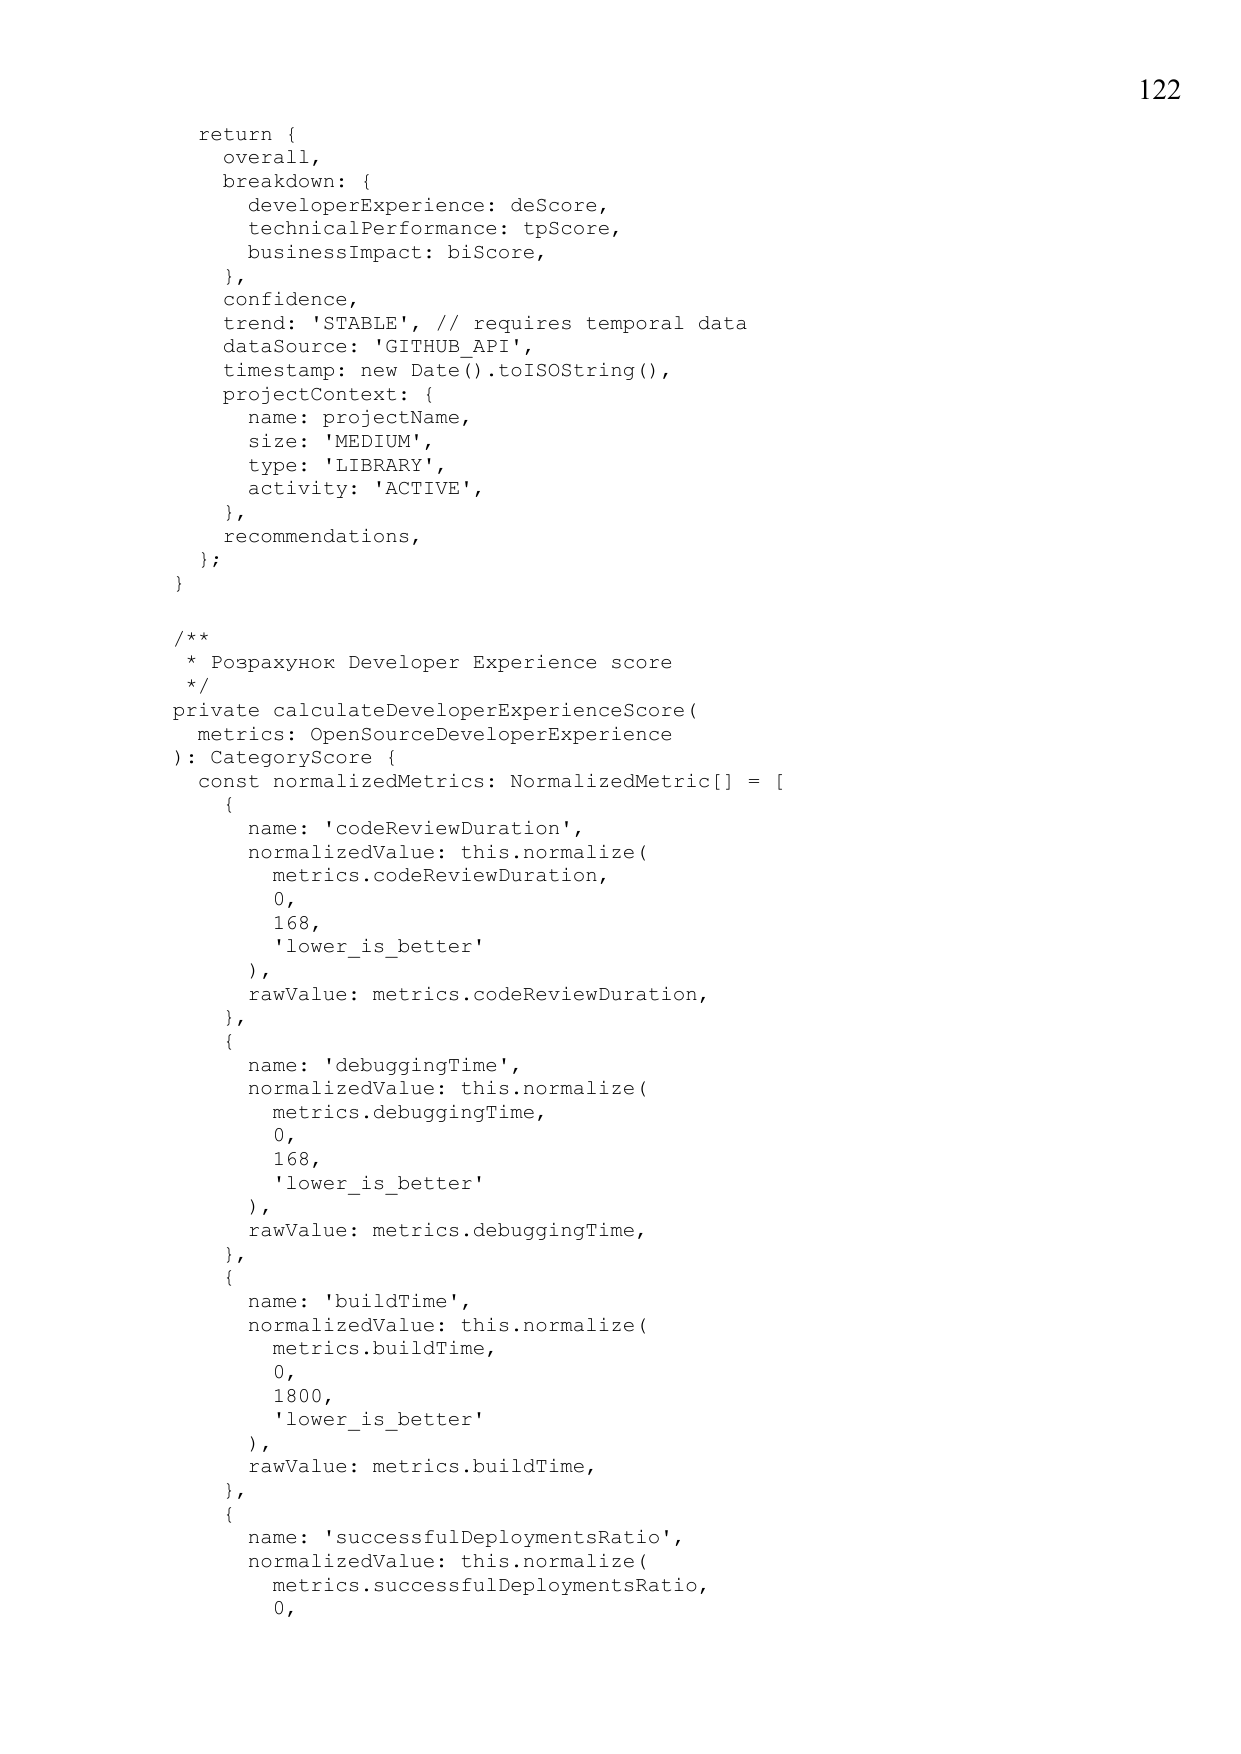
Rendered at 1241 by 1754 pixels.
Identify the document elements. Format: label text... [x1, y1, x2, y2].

text overall, [148, 146, 1181, 170]
text name: 'codeReviewDuration', [148, 817, 1181, 841]
text confidence, [148, 288, 1181, 312]
text developerExperience: deScore, [148, 194, 1181, 217]
text }, [148, 1006, 1181, 1030]
text name: 'buildTime', [148, 1290, 1181, 1314]
text 0, [148, 1597, 1181, 1621]
text }; [148, 548, 1181, 572]
text name: 'debuggingTime', [148, 1053, 1181, 1077]
text name: 'successfulDeploymentsRatio', [148, 1526, 1181, 1550]
text }, [148, 501, 1181, 525]
text 0, [148, 1361, 1181, 1384]
text metrics: OpenSourceDeveloperExperience [148, 722, 1181, 746]
text 'lower_is_better' [148, 1172, 1181, 1195]
text projectContext: { [148, 383, 1181, 406]
text metrics.codeReviewDuration, [148, 864, 1181, 888]
text ), [148, 1432, 1181, 1456]
text 'lower_is_better' [148, 1408, 1181, 1432]
text normalizedValue: this.normalize( [148, 1314, 1181, 1337]
text private calculateDeveloperExperienceScore( [148, 699, 1181, 722]
text /** [148, 628, 1181, 652]
text { [148, 1503, 1181, 1526]
text } [148, 572, 1181, 596]
text * Розрахунок Developer Experience score [148, 652, 1181, 675]
text rawValue: metrics.buildTime, [148, 1456, 1181, 1479]
text normalizedValue: this.normalize( [148, 1550, 1181, 1574]
text 168, [148, 1148, 1181, 1172]
text const normalizedMetrics: NormalizedMetric[] = [ [148, 770, 1181, 793]
text ): CategoryScore { [148, 746, 1181, 770]
text }, [148, 1479, 1181, 1503]
text 168, [148, 912, 1181, 935]
text dataSource: 'GITHUB_API', [148, 336, 1181, 359]
text metrics.buildTime, [148, 1337, 1181, 1361]
text type: 'LIBRARY', [148, 454, 1181, 477]
text breakdown: { [148, 170, 1181, 194]
text activity: 'ACTIVE', [148, 477, 1181, 501]
text businessImpact: biScore, [148, 241, 1181, 264]
text }, [148, 264, 1181, 288]
text return { [148, 123, 1181, 146]
text */ [148, 675, 1181, 699]
text { [148, 793, 1181, 817]
text recommendations, [148, 525, 1181, 548]
text normalizedValue: this.normalize( [148, 841, 1181, 864]
text ), [148, 959, 1181, 983]
text normalizedValue: this.normalize( [148, 1077, 1181, 1101]
text { [148, 1266, 1181, 1290]
text 0, [148, 888, 1181, 912]
text metrics.debuggingTime, [148, 1101, 1181, 1124]
text 0, [148, 1124, 1181, 1148]
text ), [148, 1195, 1181, 1219]
text technicalPerformance: tpScore, [148, 217, 1181, 241]
text rawValue: metrics.codeReviewDuration, [148, 983, 1181, 1006]
text { [148, 1030, 1181, 1053]
text trend: 'STABLE', // requires temporal data [148, 312, 1181, 336]
text name: projectName, [148, 406, 1181, 430]
text }, [148, 1243, 1181, 1266]
text 1800, [148, 1384, 1181, 1408]
text size: 'MEDIUM', [148, 430, 1181, 454]
text timestamp: new Date().toISOString(), [148, 359, 1181, 383]
text metrics.successfulDeploymentsRatio, [148, 1574, 1181, 1597]
text rawValue: metrics.debuggingTime, [148, 1219, 1181, 1243]
text 'lower_is_better' [148, 935, 1181, 959]
